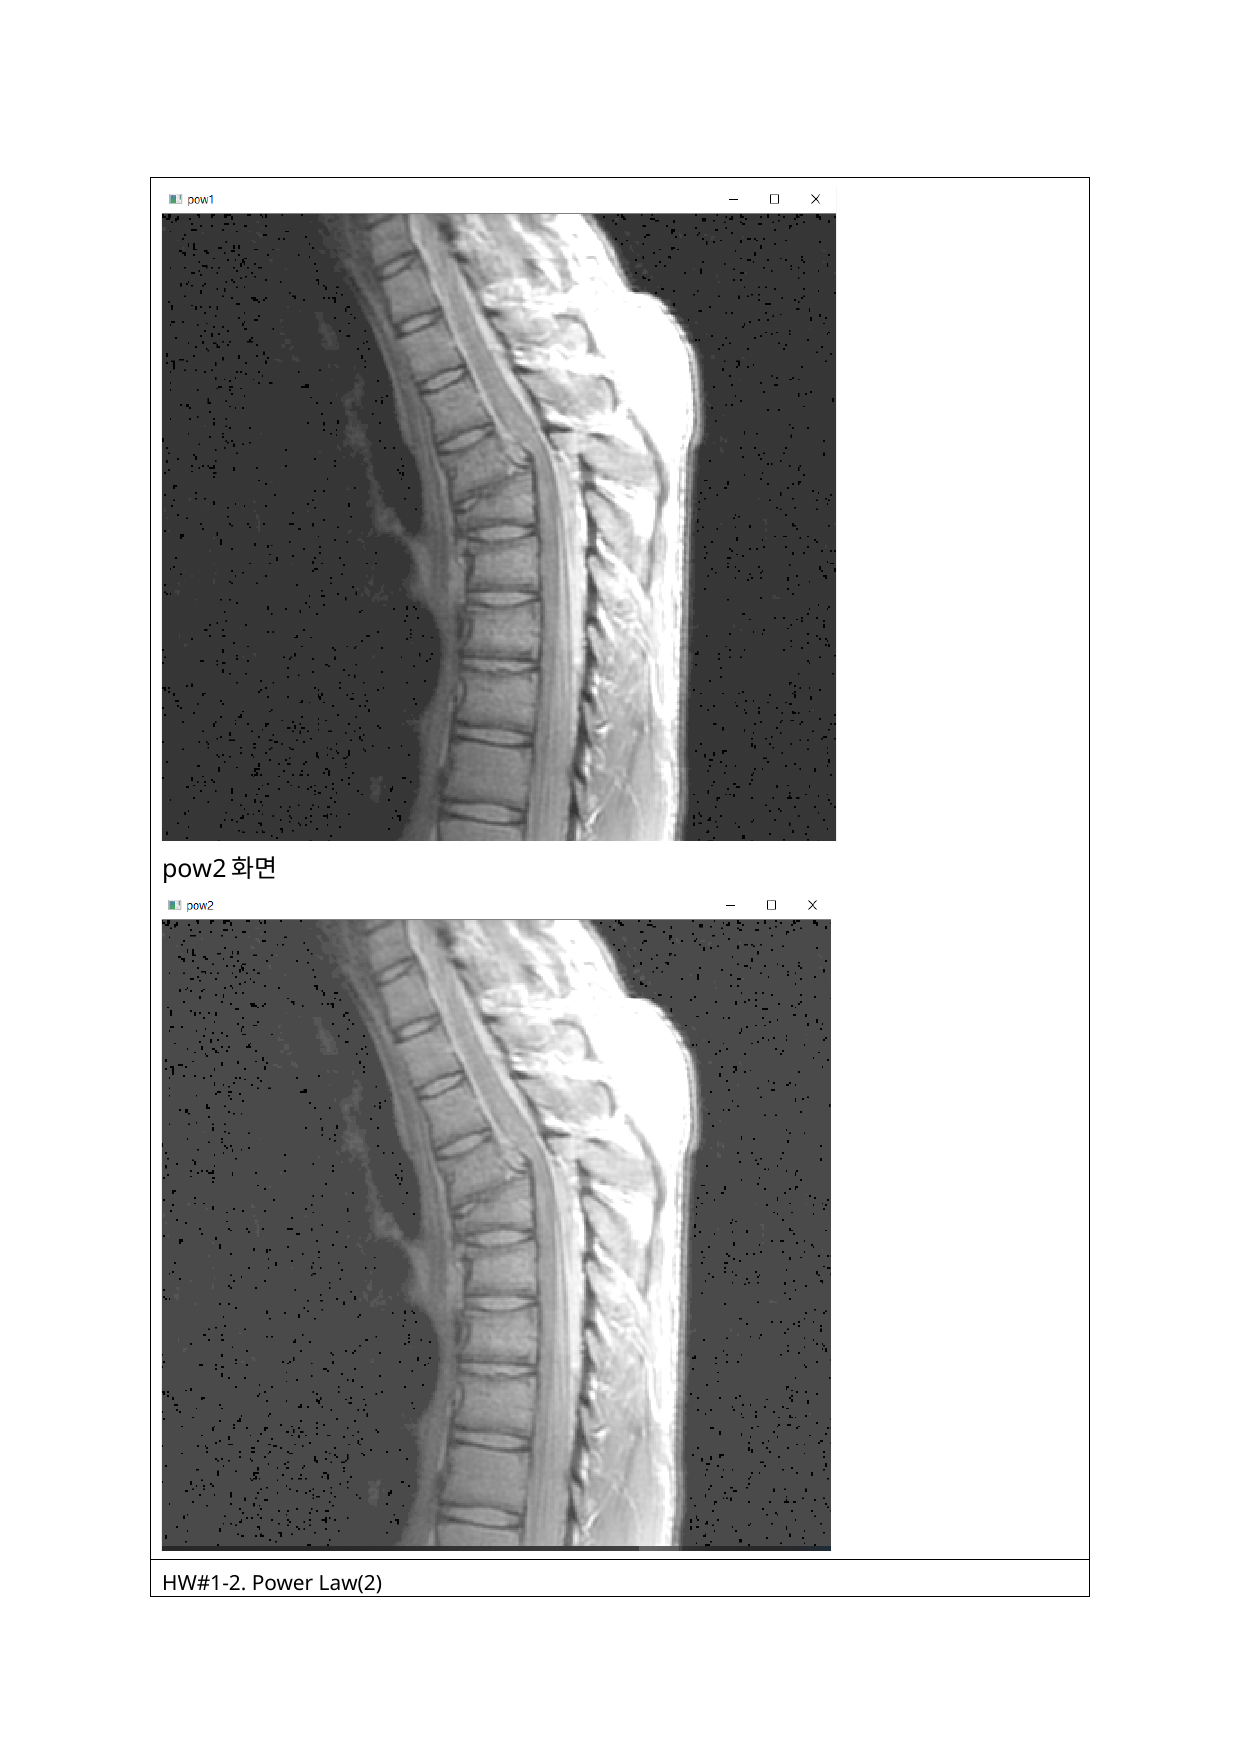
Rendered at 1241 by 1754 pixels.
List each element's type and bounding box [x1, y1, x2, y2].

picture [161, 186, 837, 841]
table_cell [151, 1560, 1089, 1596]
table_cell [151, 178, 1089, 1559]
picture [161, 892, 831, 1551]
